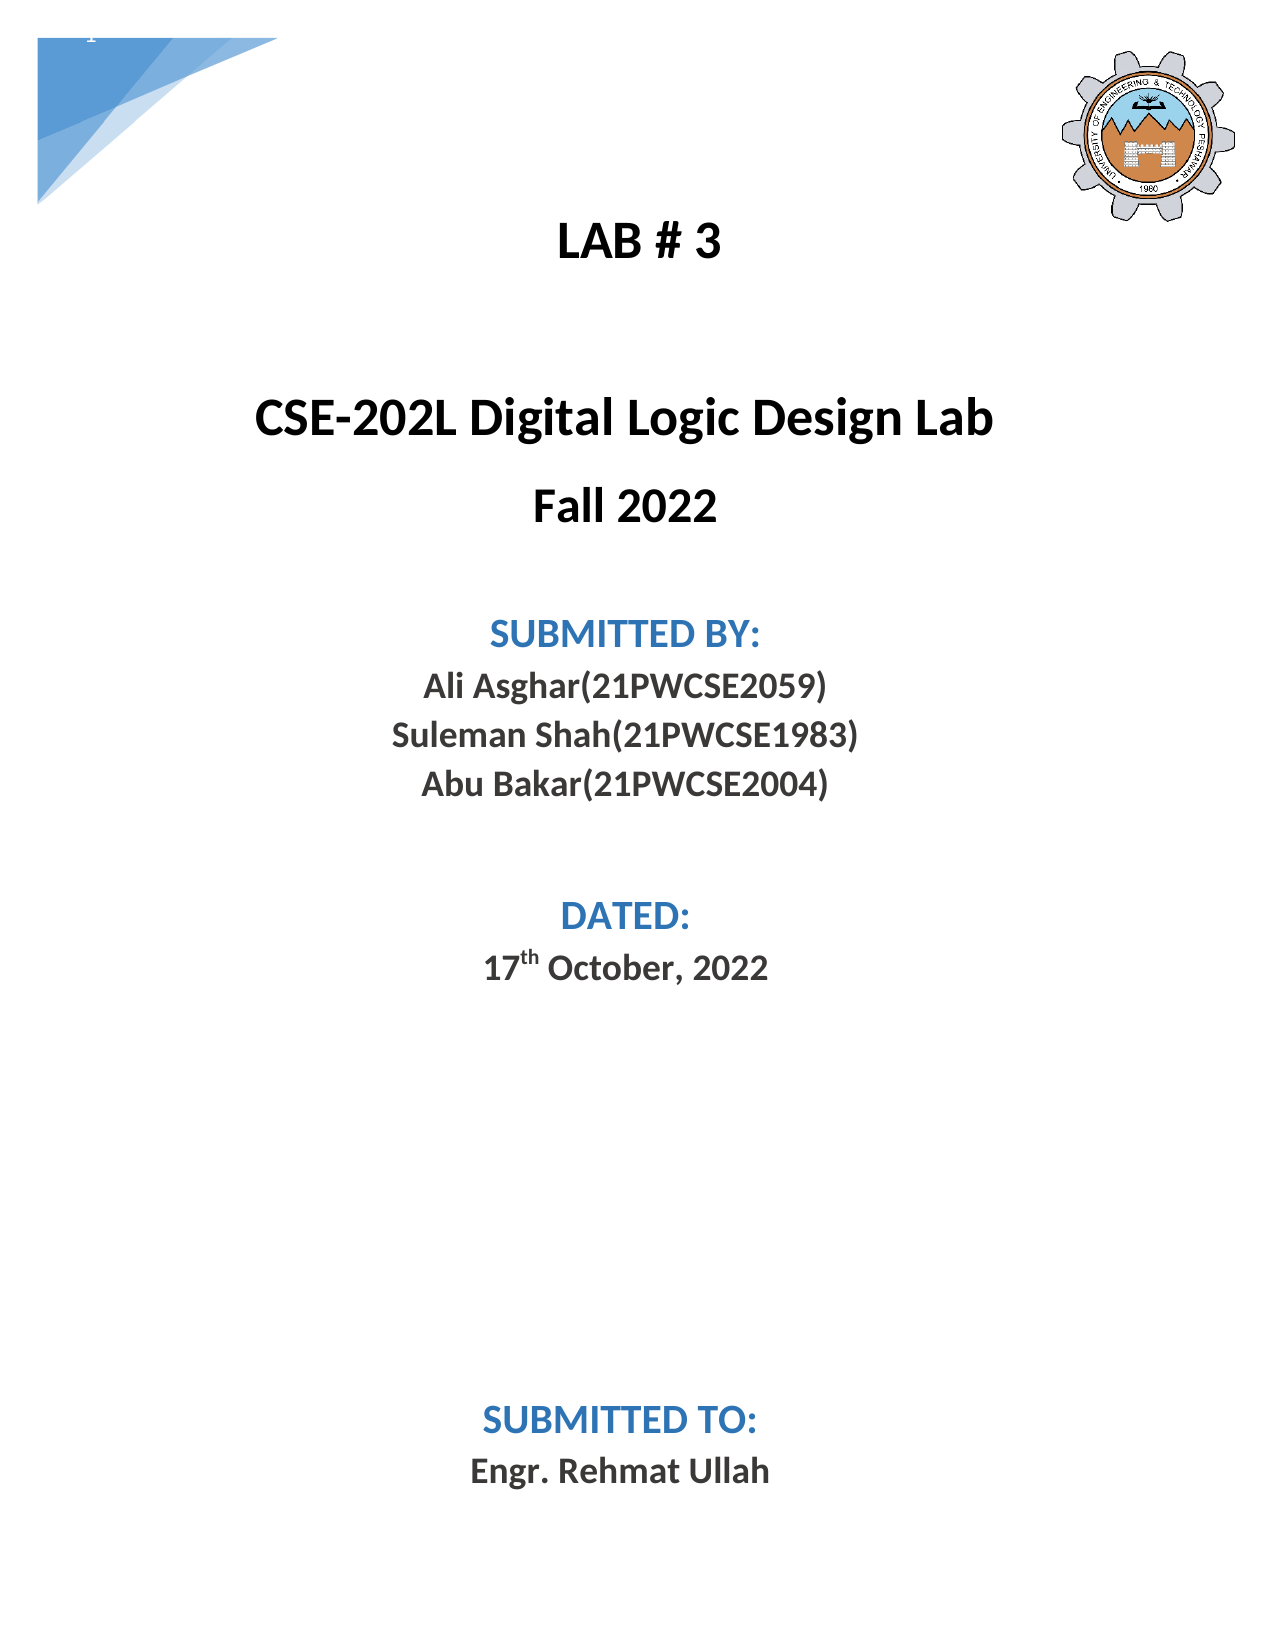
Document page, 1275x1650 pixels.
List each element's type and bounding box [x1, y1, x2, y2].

picture [1058, 47, 1241, 225]
picture [37, 37, 279, 206]
